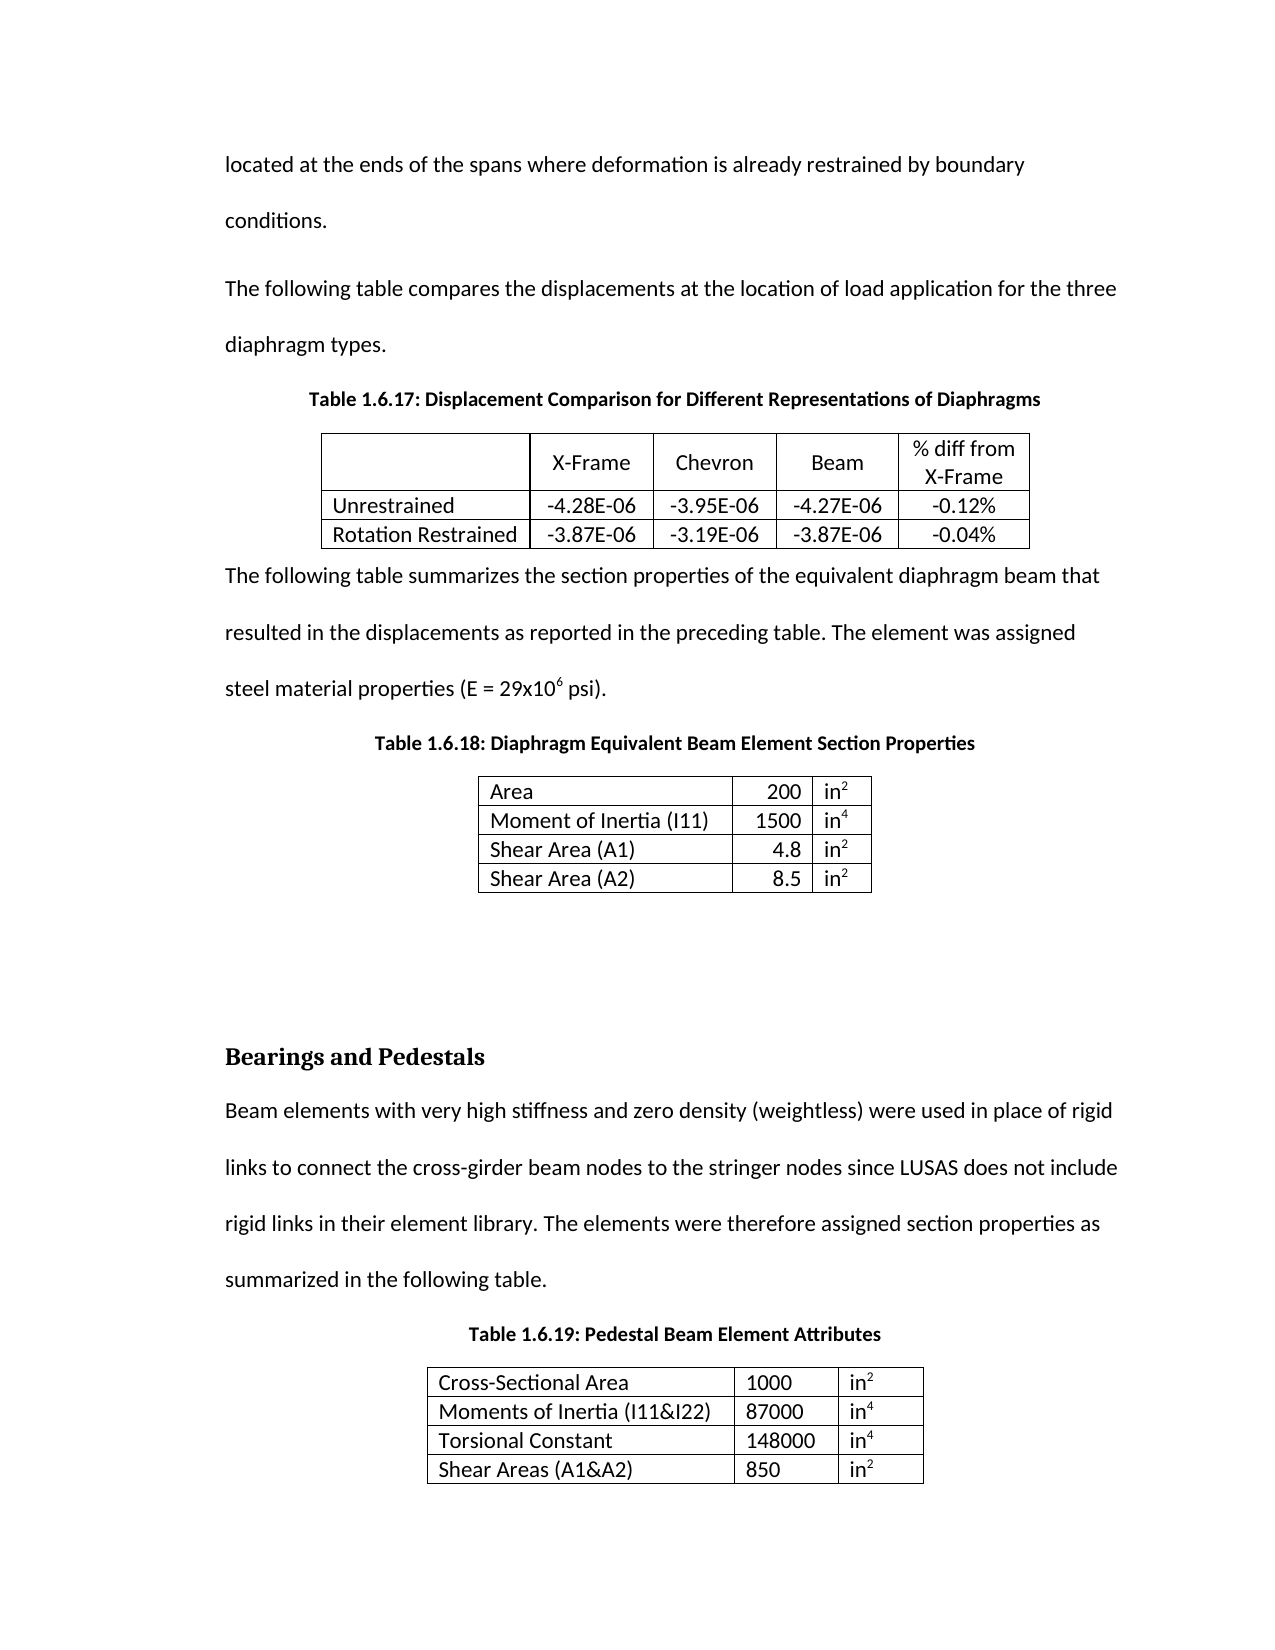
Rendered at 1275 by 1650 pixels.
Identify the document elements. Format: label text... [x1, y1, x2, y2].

table_cell 1500 [733, 806, 812, 834]
table_cell in2 [813, 835, 871, 863]
table_header Chevron [654, 434, 776, 490]
table_header % diff from X-Frame [899, 434, 1029, 490]
table_cell in2 [813, 864, 871, 892]
table_cell in4 [839, 1426, 923, 1454]
table_cell Rotation Restrained [322, 520, 529, 548]
table_header in2 [813, 777, 871, 805]
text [225, 150, 1125, 234]
table_cell Shear Area (A2) [479, 864, 732, 892]
table_header 200 [733, 777, 812, 805]
table_cell -3.95E-06 [654, 491, 776, 519]
table_cell 87000 [735, 1397, 838, 1425]
text The following table compares the displacements at the location of load application for the three diaphragm types. [225, 274, 1125, 359]
table_header Cross-Sectional Area [428, 1368, 734, 1396]
table_cell -3.87E-06 [777, 520, 898, 548]
text Beam elements with very high stiffness and zero density (weightless) were used in place of rigid links to connect the cross-girder beam nodes to the stringer nodes since LUSAS does not include rigid links in their element library. The elements were therefore assigned section properties as summarized in the following table. [225, 1097, 1125, 1293]
table_header X-Frame [531, 434, 653, 490]
table_cell Moment of Inertia (I11) [479, 806, 732, 834]
table_cell in2 [839, 1455, 923, 1483]
table_header Area [479, 777, 732, 805]
subtitle Bearings and Pedestals [225, 1043, 1125, 1072]
table_header Beam [777, 434, 898, 490]
table_cell Shear Areas (A1&A2) [428, 1455, 734, 1483]
table_cell Shear Area (A1) [479, 835, 732, 863]
table_cell -4.28E-06 [531, 491, 653, 519]
text The following table summarizes the section properties of the equivalent diaphragm beam that resulted in the displacements as reported in the preceding table. The element was assigned steel material properties (E = 29x106 psi). [225, 562, 1125, 702]
table_header in2 [839, 1368, 923, 1396]
table_cell 8.5 [733, 864, 812, 892]
table_cell Moments of Inertia (I11&I22) [428, 1397, 734, 1425]
table_cell Unrestrained [322, 491, 529, 519]
table_cell in4 [839, 1397, 923, 1425]
table_cell 4.8 [733, 835, 812, 863]
table_cell -0.04% [899, 520, 1029, 548]
table_cell Torsional Constant [428, 1426, 734, 1454]
table_cell -0.12% [899, 491, 1029, 519]
table_header [322, 434, 529, 490]
table_cell in4 [813, 806, 871, 834]
table_cell 850 [735, 1455, 838, 1483]
table_cell -3.19E-06 [654, 520, 776, 548]
table_cell 148000 [735, 1426, 838, 1454]
table_header 1000 [735, 1368, 838, 1396]
table_cell -3.87E-06 [531, 520, 653, 548]
table_cell -4.27E-06 [777, 491, 898, 519]
